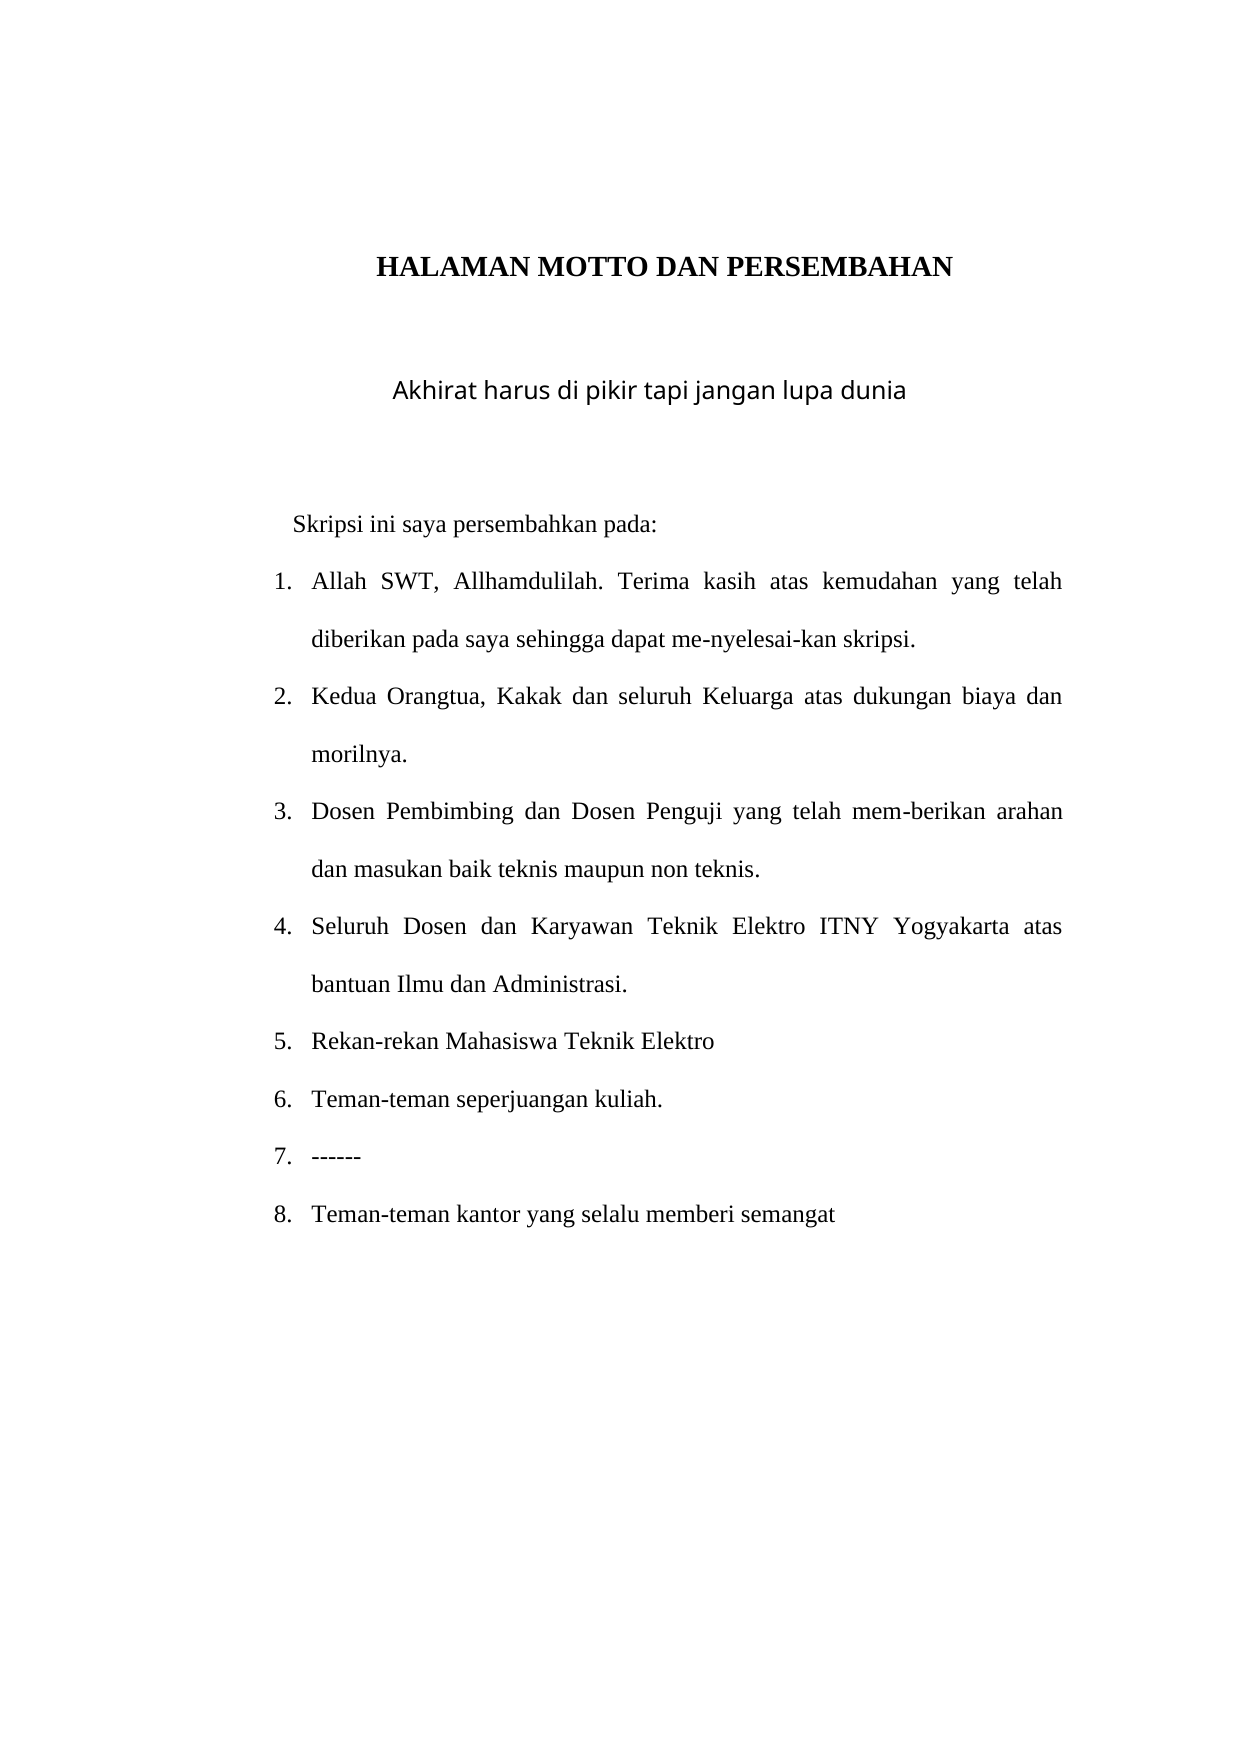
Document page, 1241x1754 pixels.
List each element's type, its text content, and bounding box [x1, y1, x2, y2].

text Akhirat harus di pikir tapi jangan lupa dunia [236, 372, 1063, 406]
list Allah SWT, Allhamdulilah. Terima kasih atas kemudahan yang telah diberikan pada saya sehingga dapat me-nyelesai-kan skripsi. [274, 566, 1063, 652]
text Skripsi ini saya persembahkan pada: [292, 509, 1063, 537]
list Teman-teman kantor yang selalu memberi semangat [274, 1199, 1063, 1227]
list Dosen Pembimbing dan Dosen Penguji yang telah mem-berikan arahan dan masukan baik teknis maupun non teknis. [274, 796, 1063, 882]
list Seluruh Dosen dan Karyawan Teknik Elektro ITNY Yogyakarta atas bantuan Ilmu dan Administrasi. [274, 911, 1063, 997]
list Kedua Orangtua, Kakak dan seluruh Keluarga atas dukungan biaya dan morilnya. [274, 681, 1063, 767]
subtitle HALAMAN MOTTO DAN PERSEMBAHAN [266, 249, 1063, 282]
list Rekan-rekan Mahasiswa Teknik Elektro [274, 1026, 1063, 1055]
list Teman-teman seperjuangan kuliah. [274, 1084, 1063, 1112]
list ------ [274, 1141, 1063, 1170]
